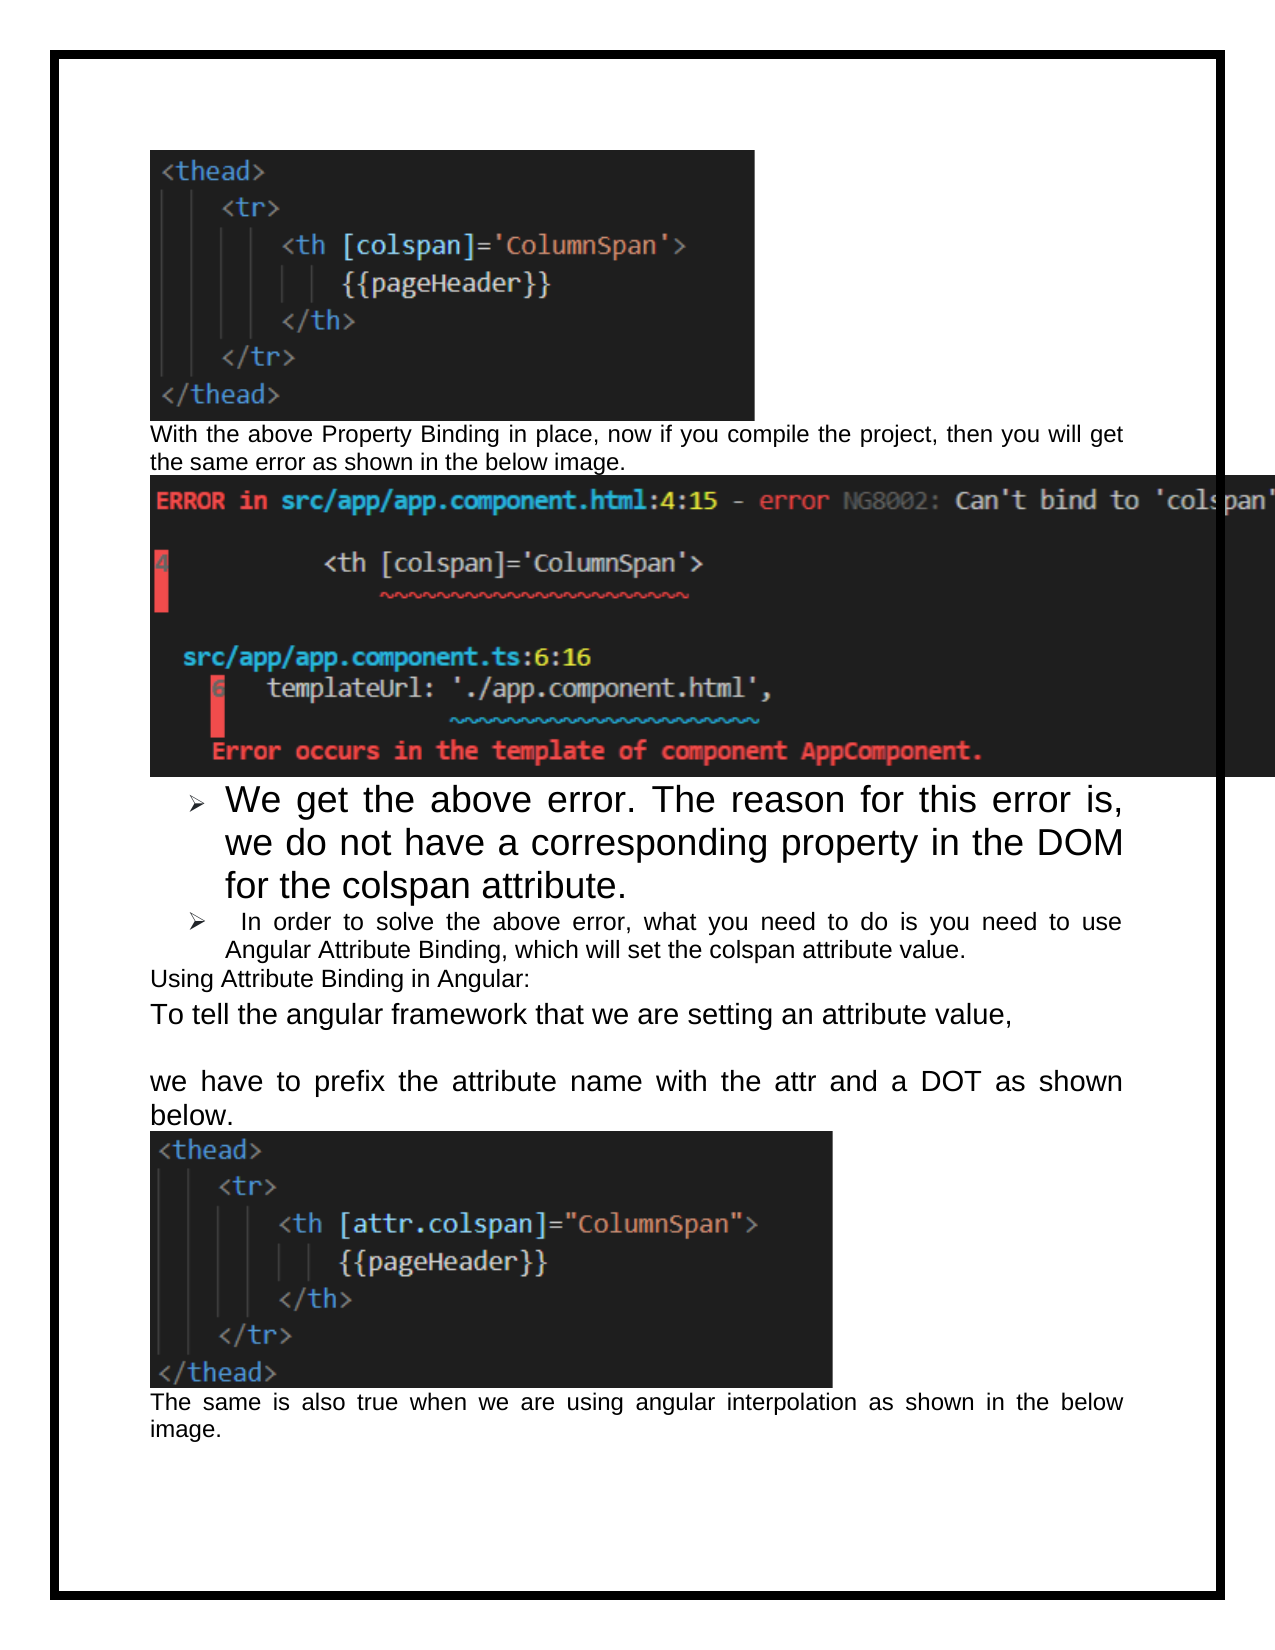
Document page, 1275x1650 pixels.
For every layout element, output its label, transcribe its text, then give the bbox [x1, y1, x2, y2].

list In order to solve the above error, what you need to do is you need to use Angular Attribute Binding, which will set the colspan attribute value. [187, 906, 1125, 964]
text The same is also true when we are using angular interpolation as shown in the below image. [150, 1387, 1125, 1443]
picture [1225, 475, 1275, 777]
text To tell the angular framework that we are setting an attribute value, [150, 997, 1125, 1031]
text we have to prefix the attribute name with the attr and a DOT as shown below. [150, 1064, 1125, 1131]
subtitle Using Attribute Binding in Angular: [150, 964, 1125, 993]
list We get the above error. The reason for this error is, we do not have a corresponding property in the DOM for the colspan attribute. [187, 777, 1125, 906]
text With the above Property Binding in place, now if you compile the project, then you will get the same error as shown in the below image. [150, 420, 1125, 475]
picture [150, 1131, 833, 1388]
picture [150, 475, 1216, 777]
picture [150, 150, 755, 421]
